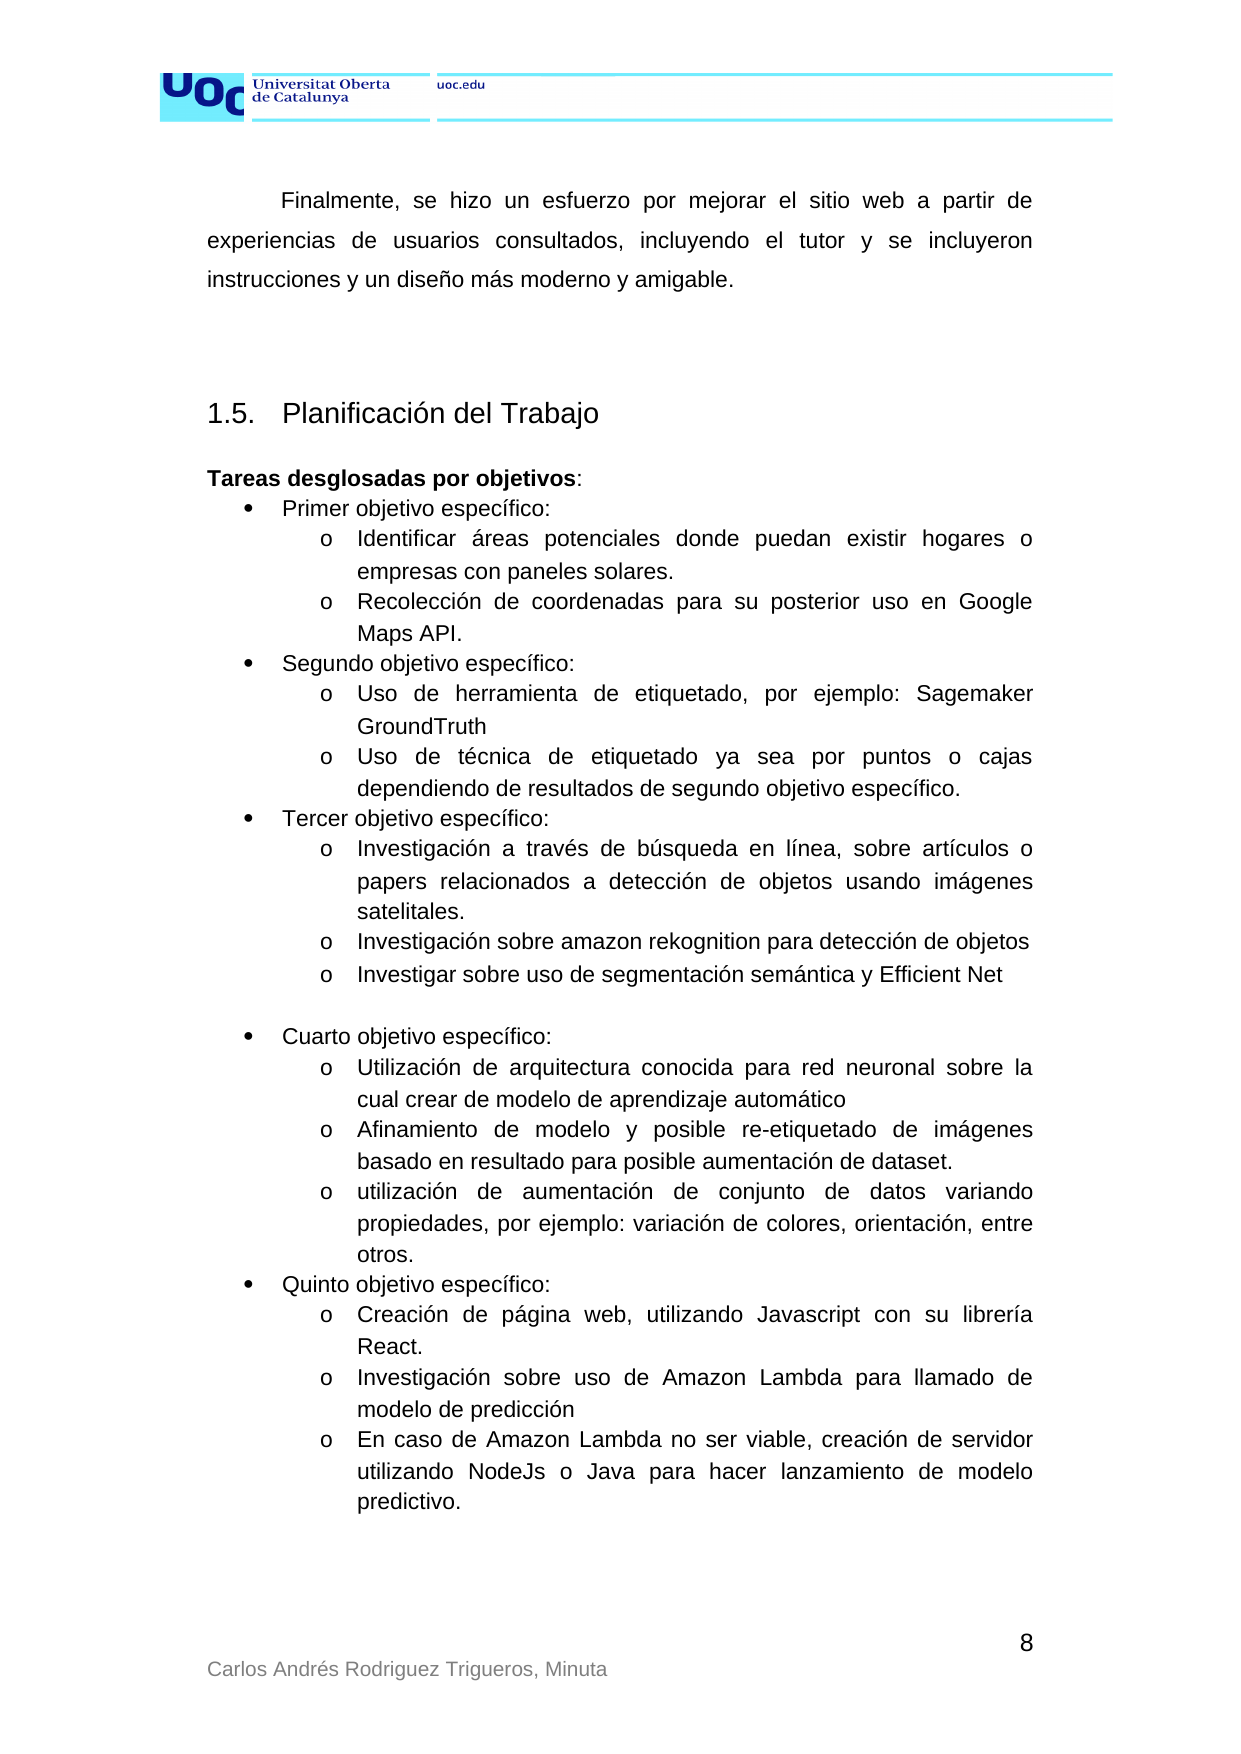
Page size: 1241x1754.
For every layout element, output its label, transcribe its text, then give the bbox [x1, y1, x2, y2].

list utilización de aumentación de conjunto de datos variando propiedades, por ejemplo: variación de colores, orientación, entre otros. [319, 1178, 1033, 1267]
list Investigación sobre uso de Amazon Lambda para llamado de modelo de predicción [319, 1363, 1033, 1422]
list Uso de técnica de etiquetado ya sea por puntos o cajas dependiendo de resultados de segundo objetivo específico. [319, 743, 1033, 801]
list Creación de página web, utilizando Javascript con su librería React. [319, 1301, 1033, 1359]
list Tercer objetivo específico: [244, 805, 1033, 832]
list Cuarto objetivo específico: [244, 1023, 1033, 1049]
list Quinto objetivo específico: [244, 1271, 1033, 1297]
list Primer objetivo específico: [244, 495, 1033, 522]
text Tareas desglosadas por objetivos: [207, 465, 1033, 491]
list Uso de herramienta de etiquetado, por ejemplo: Sagemaker GroundTruth [319, 680, 1033, 739]
list Investigación sobre amazon rekognition para detección de objetos [319, 928, 1033, 956]
list Segundo objetivo específico: [244, 650, 1033, 677]
list Utilización de arquitectura conocida para red neuronal sobre la cual crear de modelo de aprendizaje automático [319, 1053, 1033, 1112]
subtitle Planificación del Trabajo [207, 396, 1033, 430]
list En caso de Amazon Lambda no ser viable, creación de servidor utilizando NodeJs o Java para hacer lanzamiento de modelo predictivo. [319, 1426, 1033, 1514]
list Investigación a través de búsqueda en línea, sobre artículos o papers relacionados a detección de objetos usando imágenes satelitales. [319, 835, 1033, 924]
list Investigar sobre uso de segmentación semántica y Efficient Net [319, 961, 1033, 989]
list Recolección de coordenadas para su posterior uso en Google Maps API. [319, 588, 1033, 646]
list Afinamiento de modelo y posible re-etiquetado de imágenes basado en resultado para posible aumentación de dataset. [319, 1116, 1033, 1174]
picture [159, 73, 1113, 124]
list Identificar áreas potenciales donde puedan existir hogares o empresas con paneles solares. [319, 525, 1033, 584]
text Finalmente, se hizo un esfuerzo por mejorar el sitio web a partir de experiencias de usuarios consultados, incluyendo el tutor y se incluyeron instrucciones y un diseño más moderno y amigable. [207, 187, 1033, 292]
